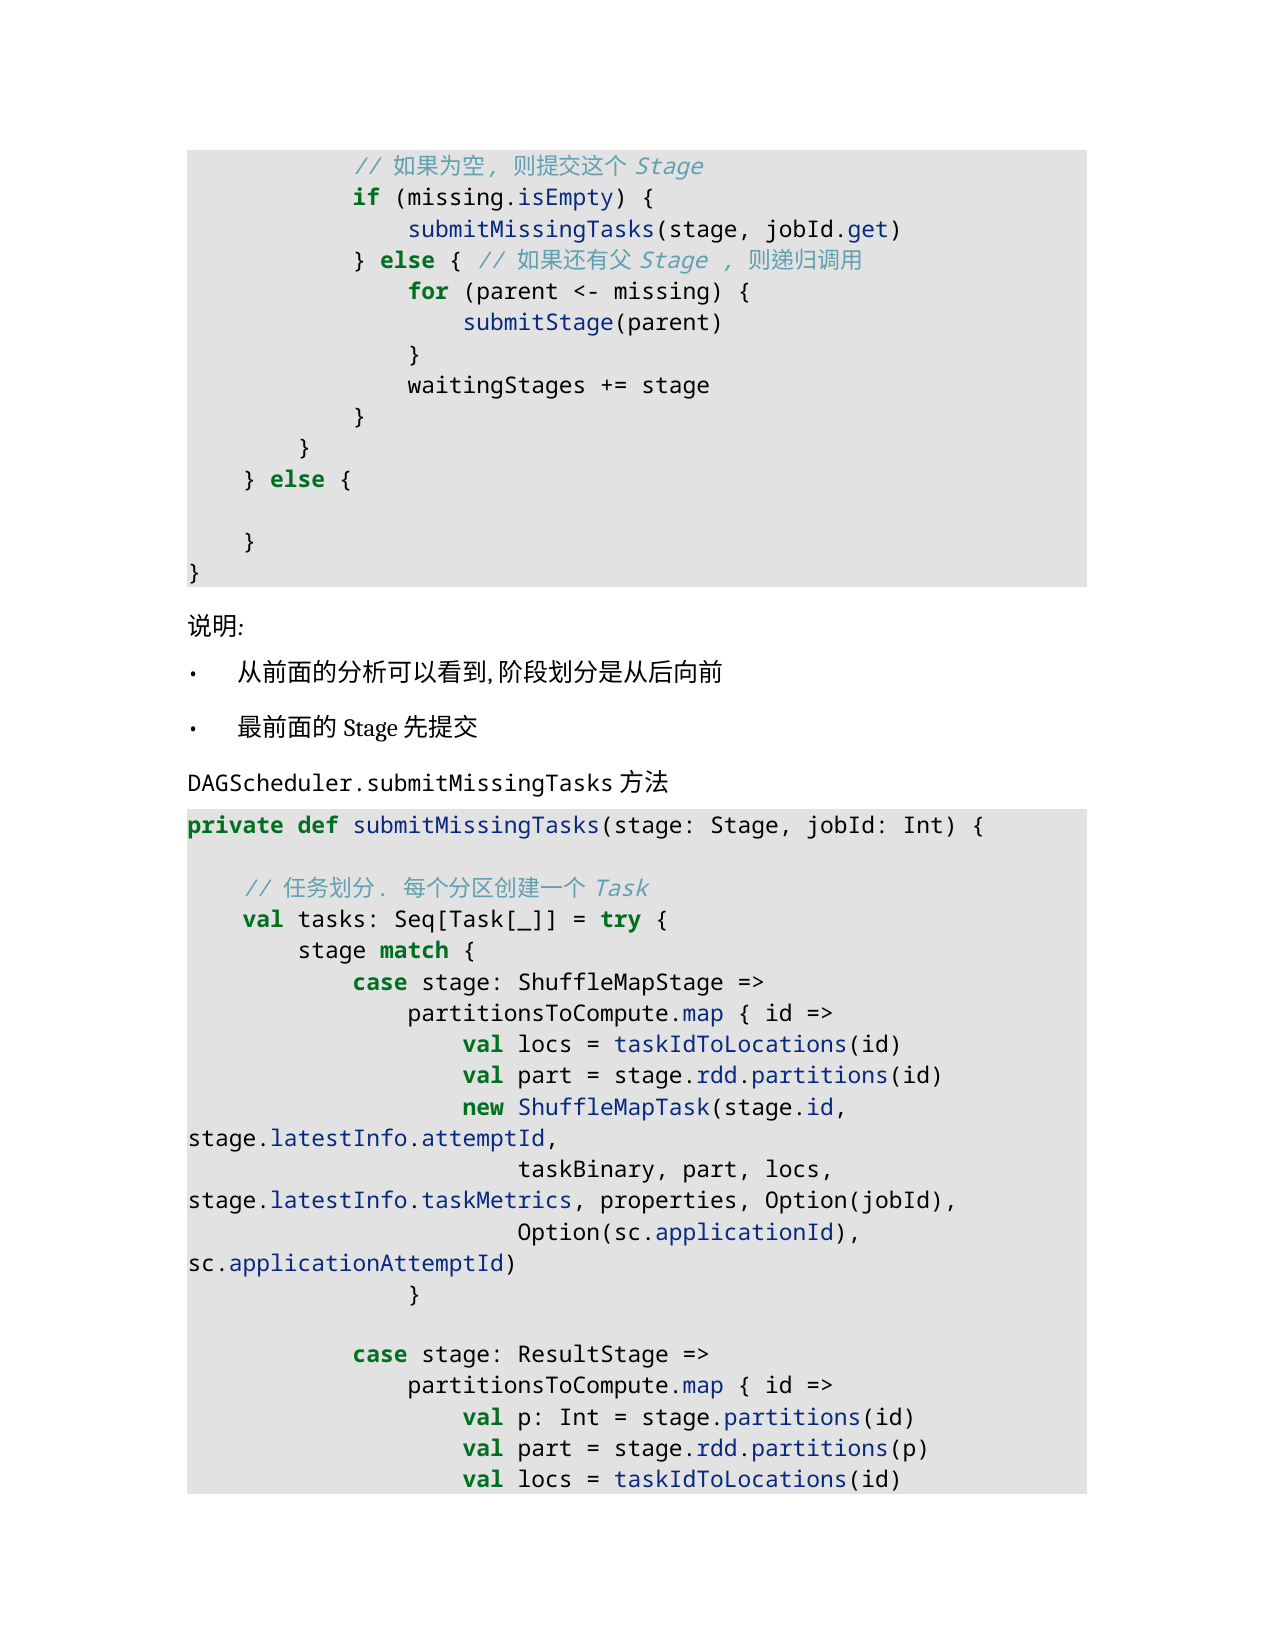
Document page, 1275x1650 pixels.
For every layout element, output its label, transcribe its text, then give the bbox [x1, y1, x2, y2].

list 最前面的 Stage 先提交 [187, 710, 1087, 744]
text DAGScheduler.submitMissingTasks 方法 [187, 765, 1087, 799]
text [187, 150, 1087, 587]
list 从前面的分析可以看到, 阶段划分是从后向前 [187, 653, 1087, 689]
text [187, 809, 1087, 1494]
text 说明: [187, 608, 1087, 642]
